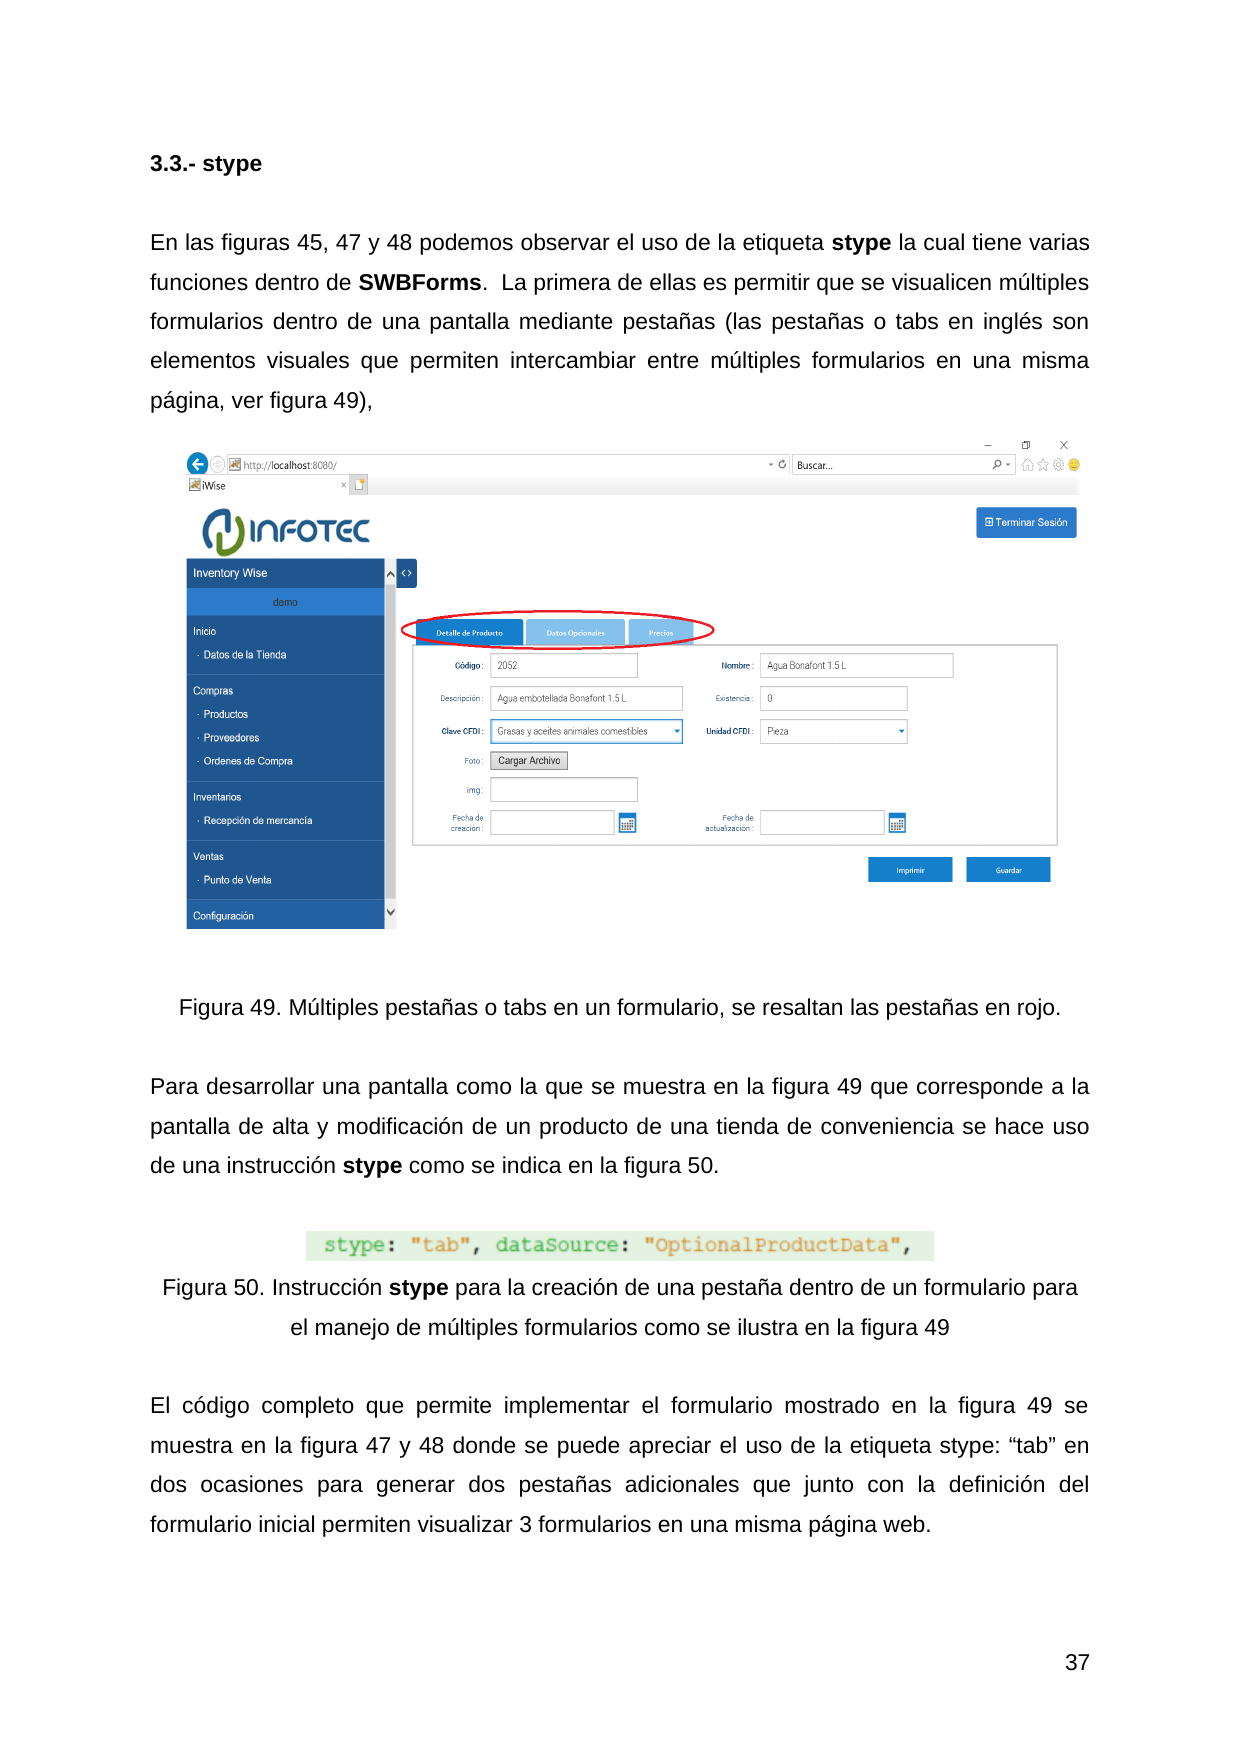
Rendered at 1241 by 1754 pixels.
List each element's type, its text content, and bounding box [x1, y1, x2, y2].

picture [306, 1231, 935, 1261]
picture [186, 432, 1091, 950]
text En las figuras 45, 47 y 48 podemos observar el uso de la etiqueta stype la cual tiene varias funciones dentro de SWBForms. La primera de ellas es permitir que se visualicen múltiples formularios dentro de una pantalla mediante pestañas (las pestañas o tabs en inglés son elementos visuales que permiten intercambiar entre múltiples formularios en una misma página, ver figura 49), [150, 229, 1090, 413]
text Figura 50. Instrucción stype para la creación de una pestaña dentro de un formulario para el manejo de múltiples formularios como se ilustra en la figura 49 [150, 1274, 1090, 1340]
text 3.3.- stype [150, 150, 1090, 176]
text Para desarrollar una pantalla como la que se muestra en la figura 49 que corresponde a la pantalla de alta y modificación de un producto de una tienda de conveniencia se hace uso de una instrucción stype como se indica en la figura 50. [150, 1073, 1090, 1178]
text El código completo que permite implementar el formulario mostrado en la figura 49 se muestra en la figura 47 y 48 donde se puede apreciar el uso de la etiqueta stype: “tab” en dos ocasiones para generar dos pestañas adicionales que junto con la definición del formulario inicial permiten visualizar 3 formularios en una misma página web. [150, 1392, 1090, 1537]
picture [193, 460, 203, 470]
